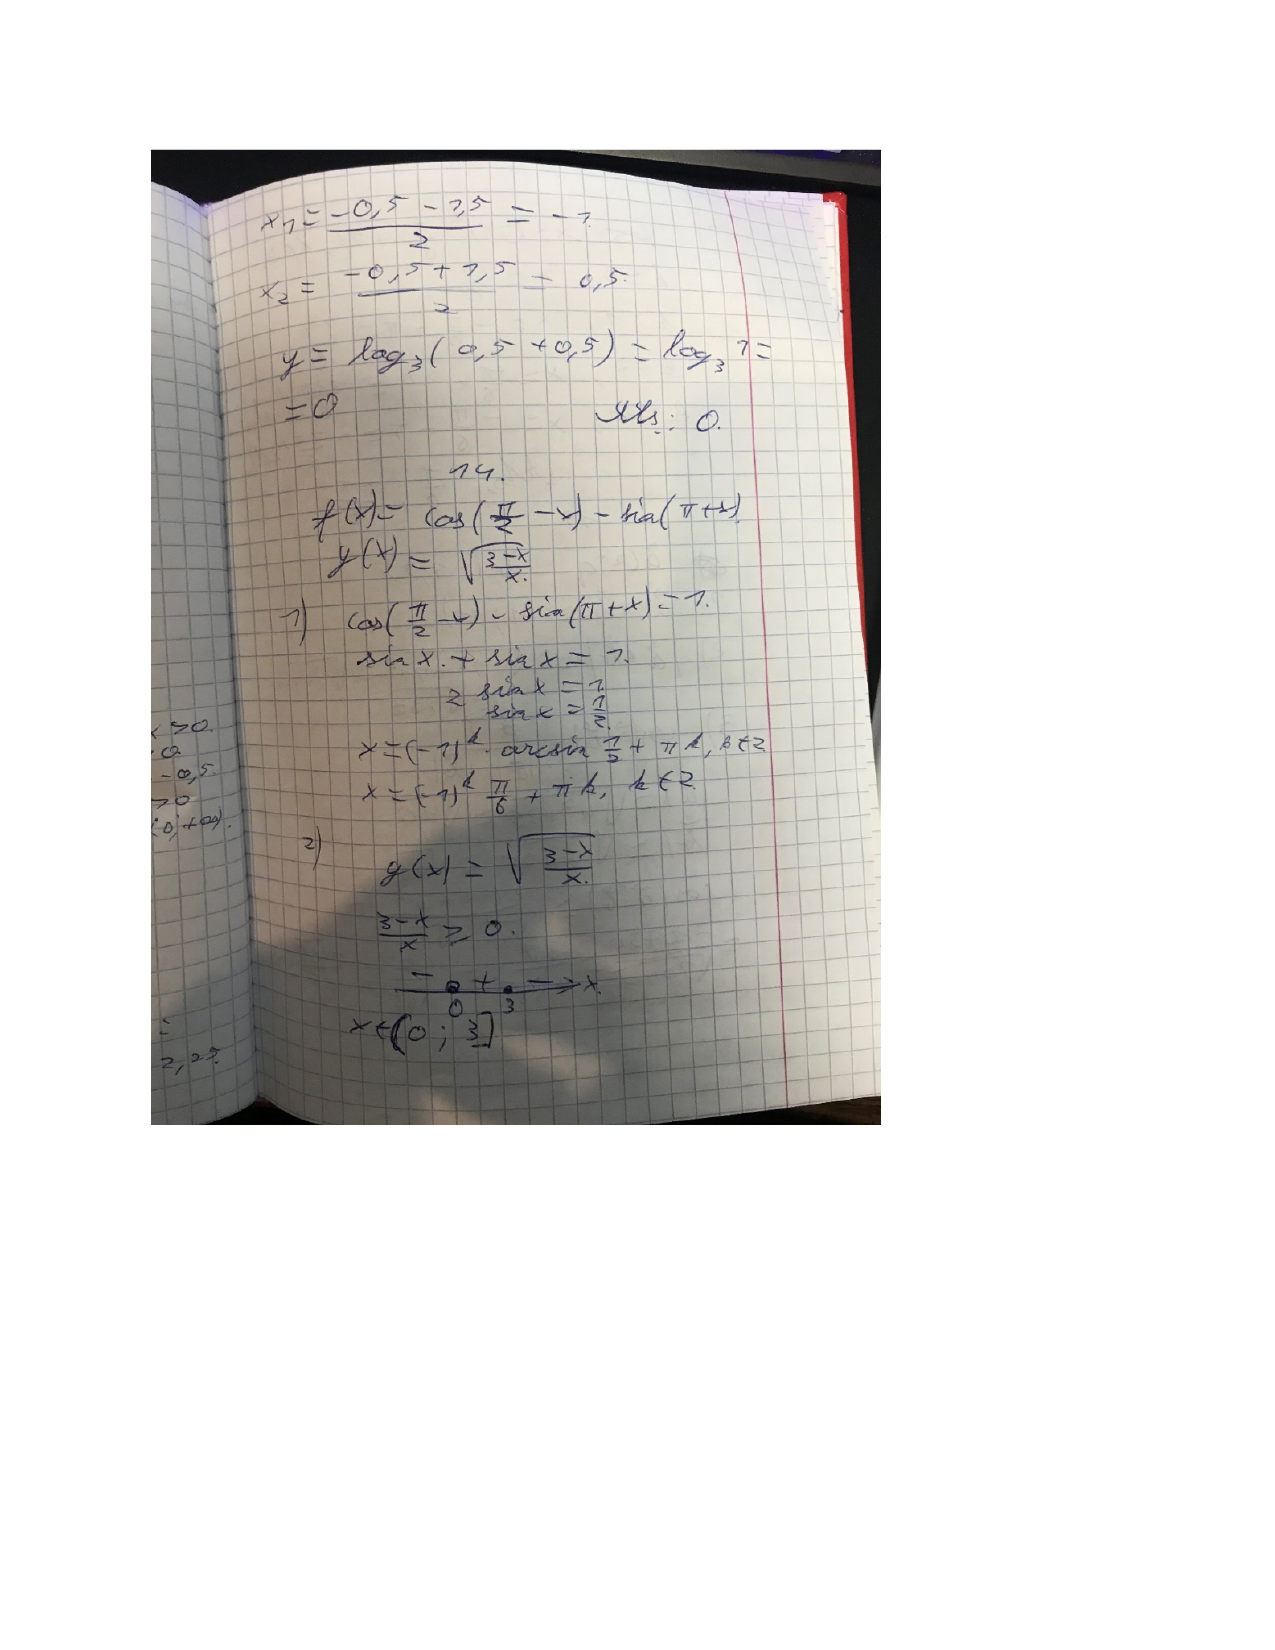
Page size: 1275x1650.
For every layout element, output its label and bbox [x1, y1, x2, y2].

picture [151, 151, 880, 1125]
